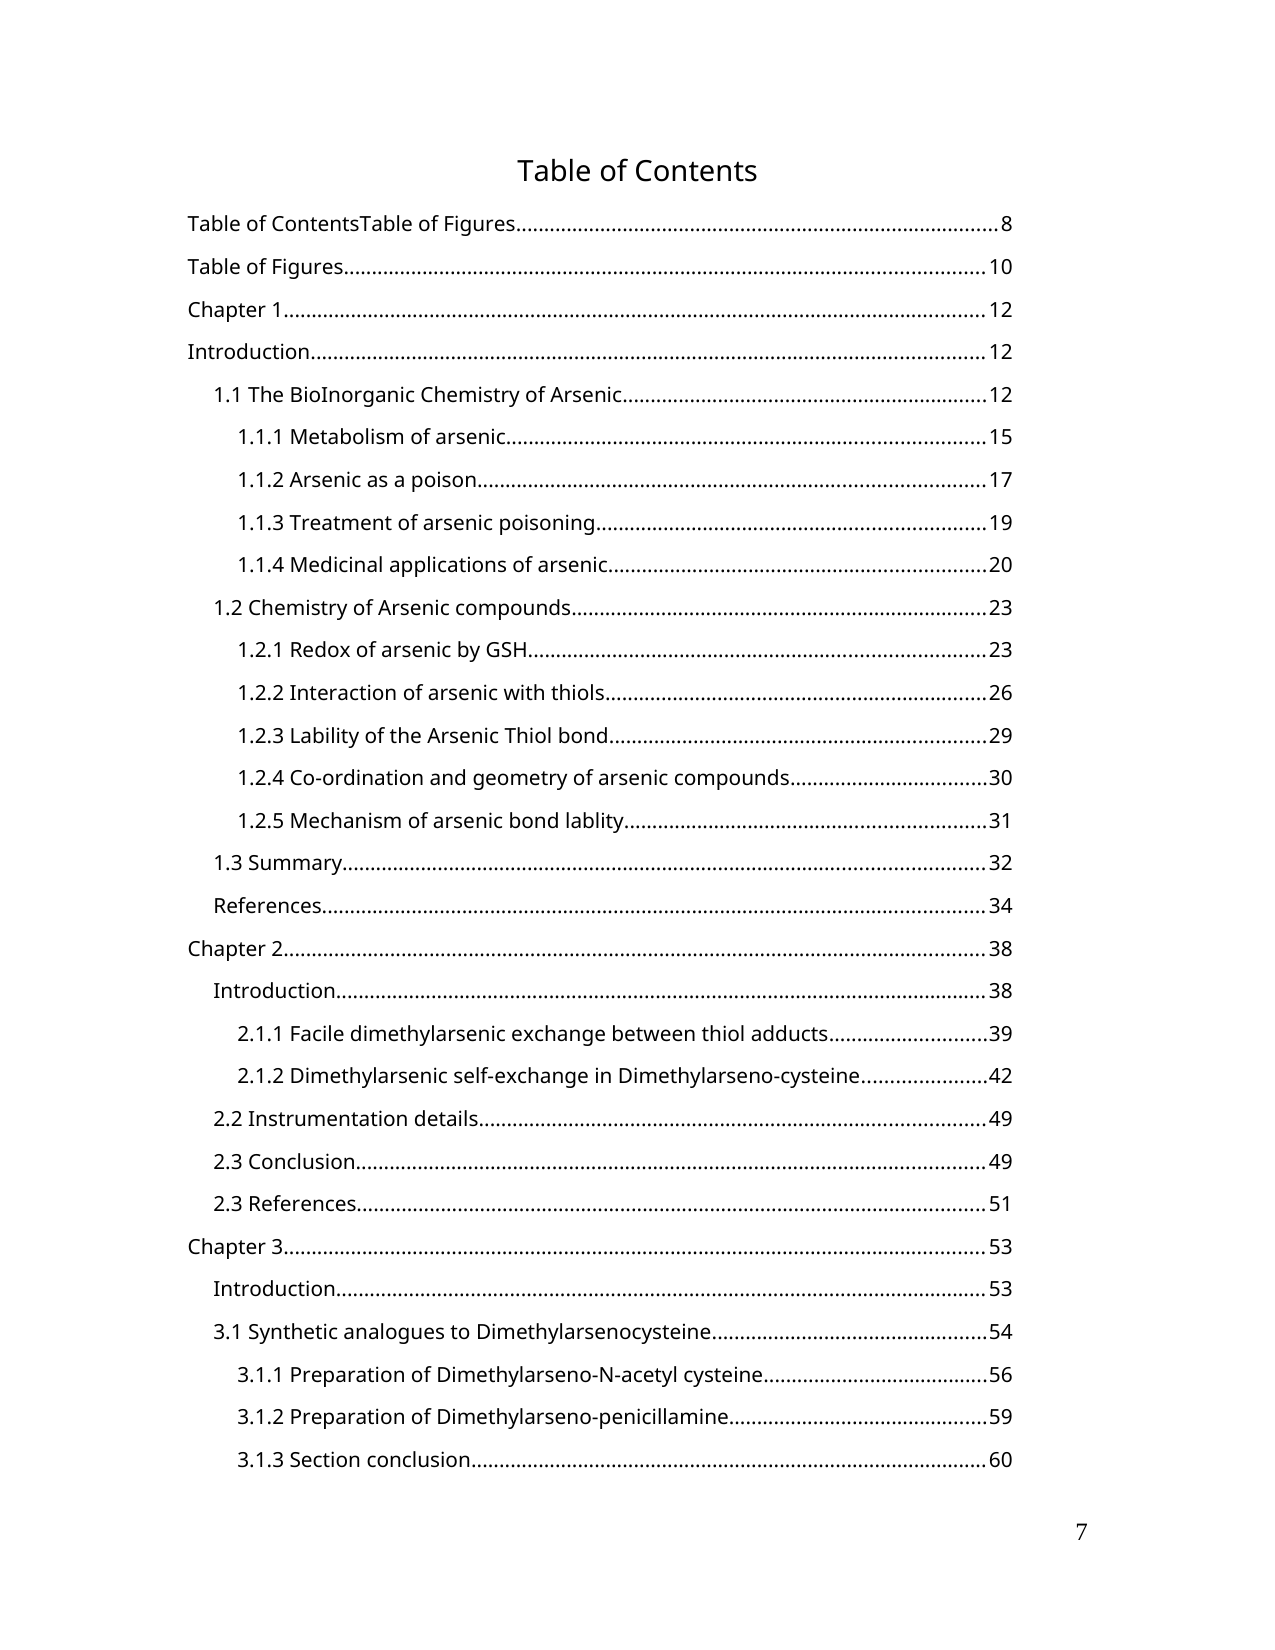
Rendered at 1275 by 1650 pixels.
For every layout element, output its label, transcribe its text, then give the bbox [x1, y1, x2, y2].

text 1.2.5 Mechanism of arsenic bond lablity 31 [237, 806, 1087, 834]
text 3.1 Synthetic analogues to Dimethylarsenocysteine 54 [213, 1317, 1087, 1346]
text 1.1.4 Medicinal applications of arsenic 20 [237, 550, 1087, 579]
text Introduction 38 [213, 976, 1087, 1005]
text 1.2.2 Interaction of arsenic with thiols 26 [237, 678, 1087, 707]
text 2.1.2 Dimethylarsenic self-exchange in Dimethylarseno-cysteine 42 [237, 1062, 1087, 1090]
text 2.2 Instrumentation details 49 [213, 1104, 1087, 1133]
text Chapter 1 12 [187, 295, 1087, 323]
text Introduction 53 [213, 1274, 1087, 1303]
text Chapter 3 53 [187, 1232, 1087, 1260]
text 1.2 Chemistry of Arsenic compounds 23 [213, 593, 1087, 621]
text Introduction 12 [187, 337, 1087, 366]
text 1.1.3 Treatment of arsenic poisoning 19 [237, 508, 1087, 536]
text 1.1.2 Arsenic as a poison 17 [237, 465, 1087, 493]
text Table of Figures 10 [187, 252, 1087, 281]
text 3.1.3 Section conclusion 60 [237, 1445, 1087, 1473]
text Chapter 2 38 [187, 934, 1087, 962]
text 2.3 References 51 [213, 1189, 1087, 1218]
text References 34 [213, 891, 1087, 919]
text 1.1 The BioInorganic Chemistry of Arsenic 12 [213, 380, 1087, 408]
text Table of ContentsTable of Figures 8 [187, 209, 1087, 238]
text 1.1.1 Metabolism of arsenic 15 [237, 422, 1087, 451]
text 2.1.1 Facile dimethylarsenic exchange between thiol adducts 39 [237, 1019, 1087, 1047]
text 1.2.1 Redox of arsenic by GSH 23 [237, 636, 1087, 664]
text 2.3 Conclusion 49 [213, 1147, 1087, 1175]
text Table of Contents [187, 150, 1087, 190]
text 3.1.1 Preparation of Dimethylarseno-N-acetyl cysteine 56 [237, 1360, 1087, 1388]
text 3.1.2 Preparation of Dimethylarseno-penicillamine 59 [237, 1402, 1087, 1431]
text 1.2.3 Lability of the Arsenic Thiol bond 29 [237, 721, 1087, 749]
text 1.2.4 Co-ordination and geometry of arsenic compounds 30 [237, 763, 1087, 792]
text 1.3 Summary 32 [213, 848, 1087, 877]
